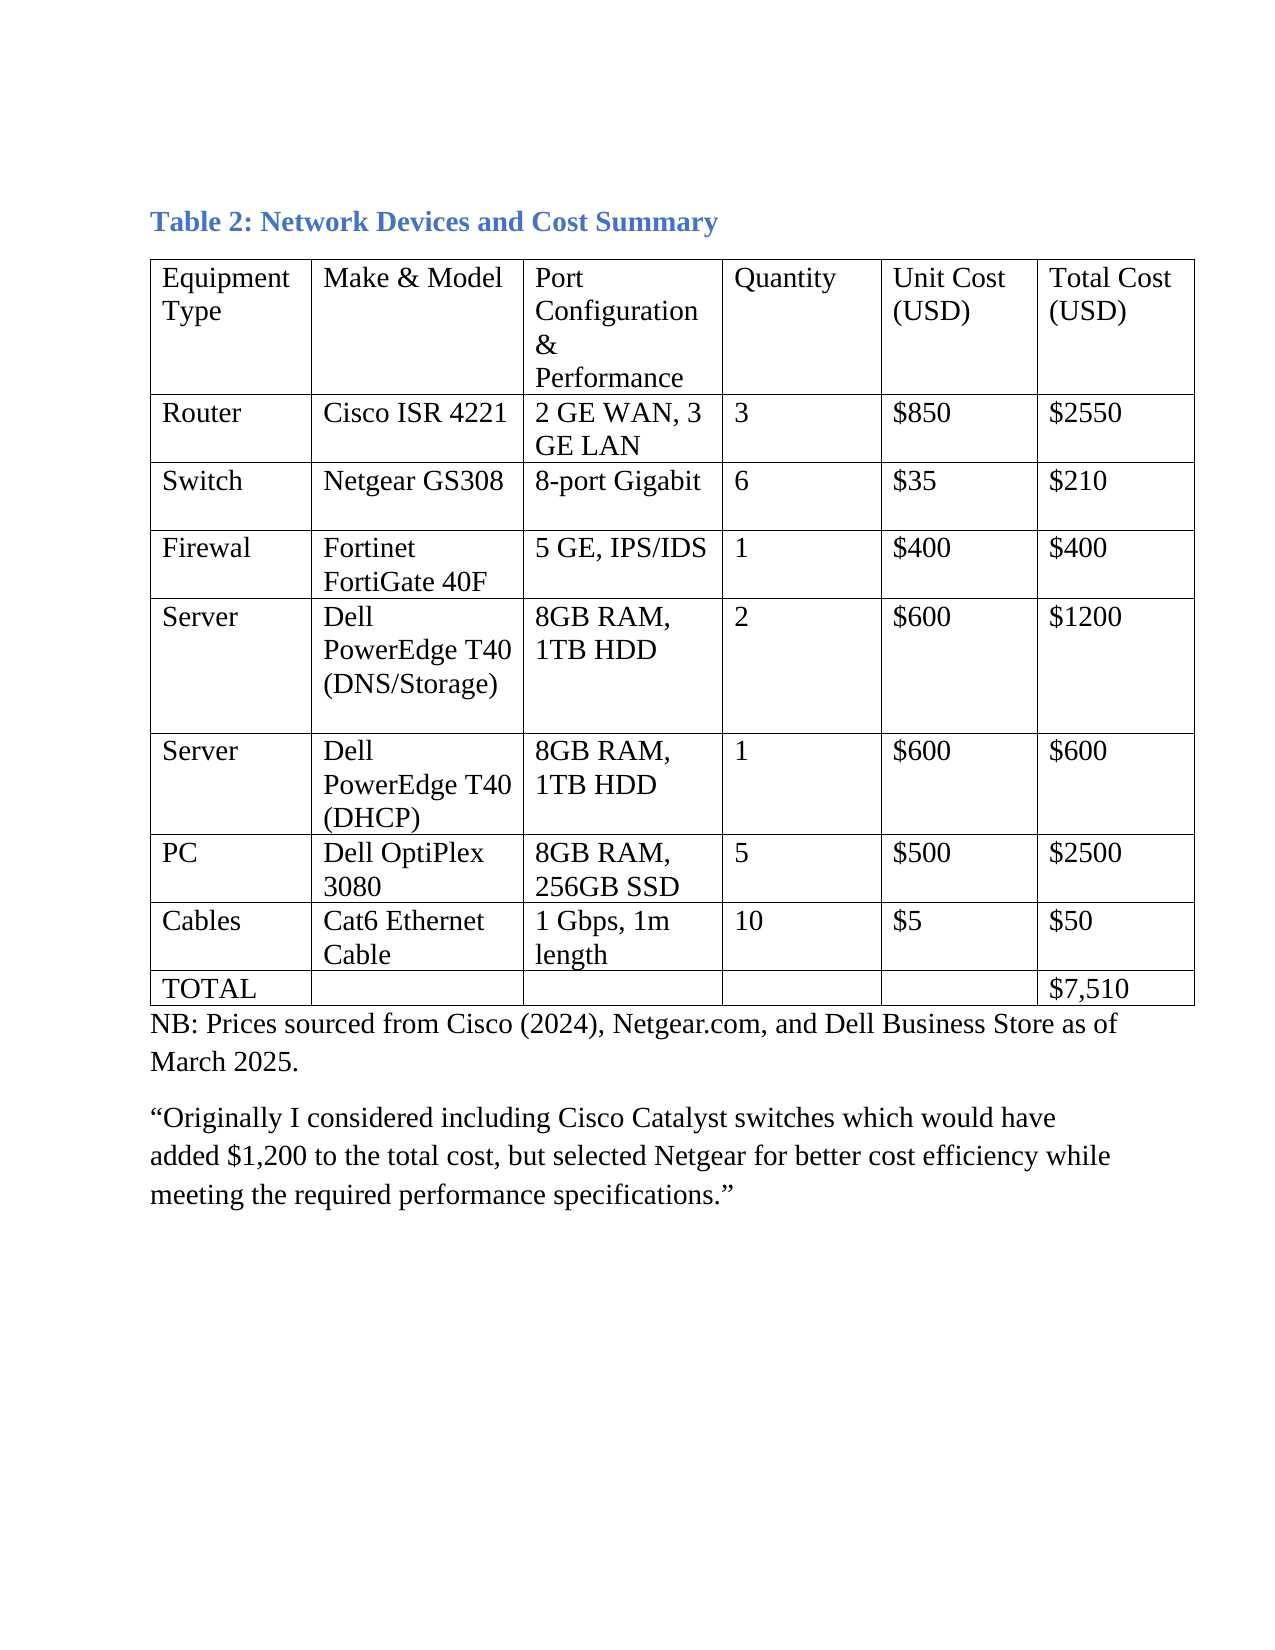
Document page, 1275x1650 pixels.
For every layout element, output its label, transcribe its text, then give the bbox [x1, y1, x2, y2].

table_cell $600 [882, 734, 1037, 834]
table_header Total Cost (USD) [1038, 260, 1194, 394]
table_cell Cisco ISR 4221 [312, 395, 523, 462]
table_cell 2 GE WAN, 3 GE LAN [524, 395, 722, 462]
table_cell TOTAL [151, 971, 311, 1005]
table_cell $1200 [1038, 599, 1194, 732]
table_header Unit Cost (USD) [882, 260, 1037, 394]
table_cell Dell PowerEdge T40 (DNS/Storage) [312, 599, 523, 732]
table_cell Cables [151, 903, 311, 970]
table_cell $600 [1038, 734, 1194, 834]
table_cell 10 [723, 903, 881, 970]
table_cell PC [151, 835, 311, 902]
table_cell [524, 971, 722, 1005]
table_cell $500 [882, 835, 1037, 902]
table_cell Netgear GS308 [312, 463, 523, 529]
table_cell $400 [882, 531, 1037, 598]
table_cell $2500 [1038, 835, 1194, 902]
table_cell 8GB RAM, 1TB HDD [524, 599, 722, 732]
table_cell 1 [723, 734, 881, 834]
table_cell $2550 [1038, 395, 1194, 462]
table_cell 3 [723, 395, 881, 462]
table_cell 8-port Gigabit [524, 463, 722, 529]
table_cell $400 [1038, 531, 1194, 598]
table_cell 5 [723, 835, 881, 902]
table_cell Dell OptiPlex 3080 [312, 835, 523, 902]
table_cell $7,510 [1038, 971, 1194, 1005]
table_cell 5 GE, IPS/IDS [524, 531, 722, 598]
table_cell $210 [1038, 463, 1194, 529]
table_cell [882, 971, 1037, 1005]
table_header Equipment Type [151, 260, 311, 394]
table_header Make & Model [312, 260, 523, 394]
table_cell 1 [723, 531, 881, 598]
table_cell [312, 971, 523, 1005]
table_cell Dell PowerEdge T40 (DHCP) [312, 734, 523, 834]
table_cell 8GB RAM, 1TB HDD [524, 734, 722, 834]
table_cell [723, 971, 881, 1005]
table_cell 2 [723, 599, 881, 732]
table_cell $850 [882, 395, 1037, 462]
table_cell Server [151, 599, 311, 732]
table_cell Cat6 Ethernet Cable [312, 903, 523, 970]
table_header Port Configuration & Performance [524, 260, 722, 394]
table_header Quantity [723, 260, 881, 394]
table_cell 8GB RAM, 256GB SSD [524, 835, 722, 902]
text “Originally I considered including Cisco Catalyst switches which would have added $1,200 to the total cost, but selected Netgear for better cost efficiency while meeting the required performance specifications.” [150, 1100, 1125, 1210]
table_cell $35 [882, 463, 1037, 529]
table_cell Switch [151, 463, 311, 529]
table_cell 1 Gbps, 1m length [524, 903, 722, 970]
table_cell Server [151, 734, 311, 834]
table_cell Fortinet FortiGate 40F [312, 531, 523, 598]
table_cell Firewal [151, 531, 311, 598]
table_cell Router [151, 395, 311, 462]
text NB: Prices sourced from Cisco (2024), Netgear.com, and Dell Business Store as of March 2025. [150, 1006, 1125, 1078]
table_cell $600 [882, 599, 1037, 732]
text Table 2: Network Devices and Cost Summary [150, 204, 1125, 238]
table_cell $50 [1038, 903, 1194, 970]
table_cell $5 [882, 903, 1037, 970]
table_cell 6 [723, 463, 881, 529]
